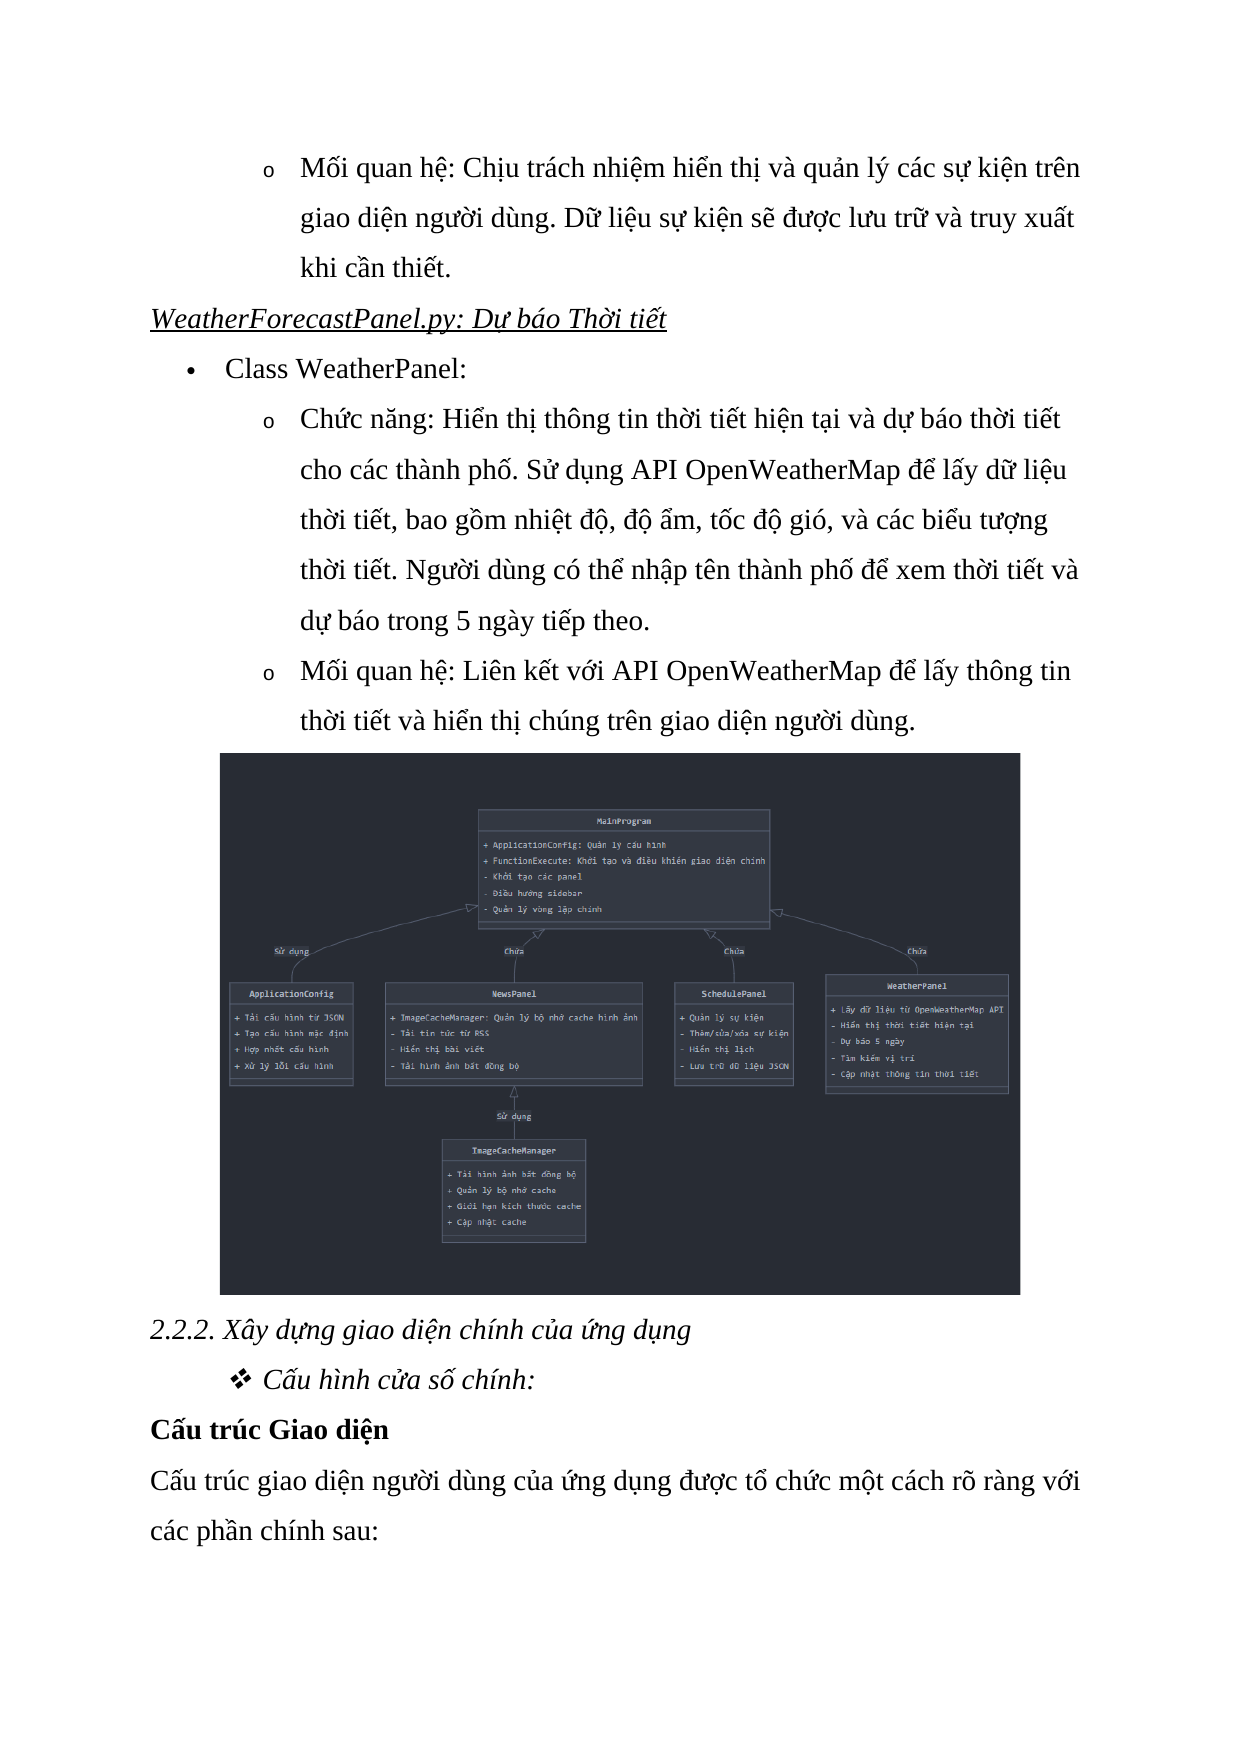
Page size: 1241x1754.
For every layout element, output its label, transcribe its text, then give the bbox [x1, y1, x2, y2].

list Cấu hình cửa số chính: [225, 1362, 1090, 1396]
text Cấu trúc Giao diện [150, 1412, 1090, 1446]
text 2.2.2. Xây dựng giao diện chính của ứng dụng [150, 1312, 1090, 1345]
list Mối quan hệ: Liên kết với API OpenWeatherMap để lấy thông tin thời tiết và hiển thị chúng trên giao diện người dùng. [262, 653, 1090, 737]
picture [219, 753, 1021, 1295]
list Class WeatherPanel: [187, 351, 1090, 385]
list Mối quan hệ: Chịu trách nhiệm hiển thị và quản lý các sự kiện trên giao diện người dùng. Dữ liệu sự kiện sẽ được lưu trữ và truy xuất khi cần thiết. [262, 150, 1090, 284]
text Cấu trúc giao diện người dùng của ứng dụng được tổ chức một cách rõ ràng với các phần chính sau: [150, 1463, 1090, 1547]
list Chức năng: Hiển thị thông tin thời tiết hiện tại và dự báo thời tiết cho các thành phố. Sử dụng API OpenWeatherMap để lấy dữ liệu thời tiết, bao gồm nhiệt độ, độ ẩm, tốc độ gió, và các biểu tượng thời tiết. Người dùng có thể nhập tên thành phố để xem thời tiết và dự báo trong 5 ngày tiếp theo. [262, 402, 1090, 636]
text WeatherForecastPanel.py: Dự báo Thời tiết [150, 301, 1090, 334]
